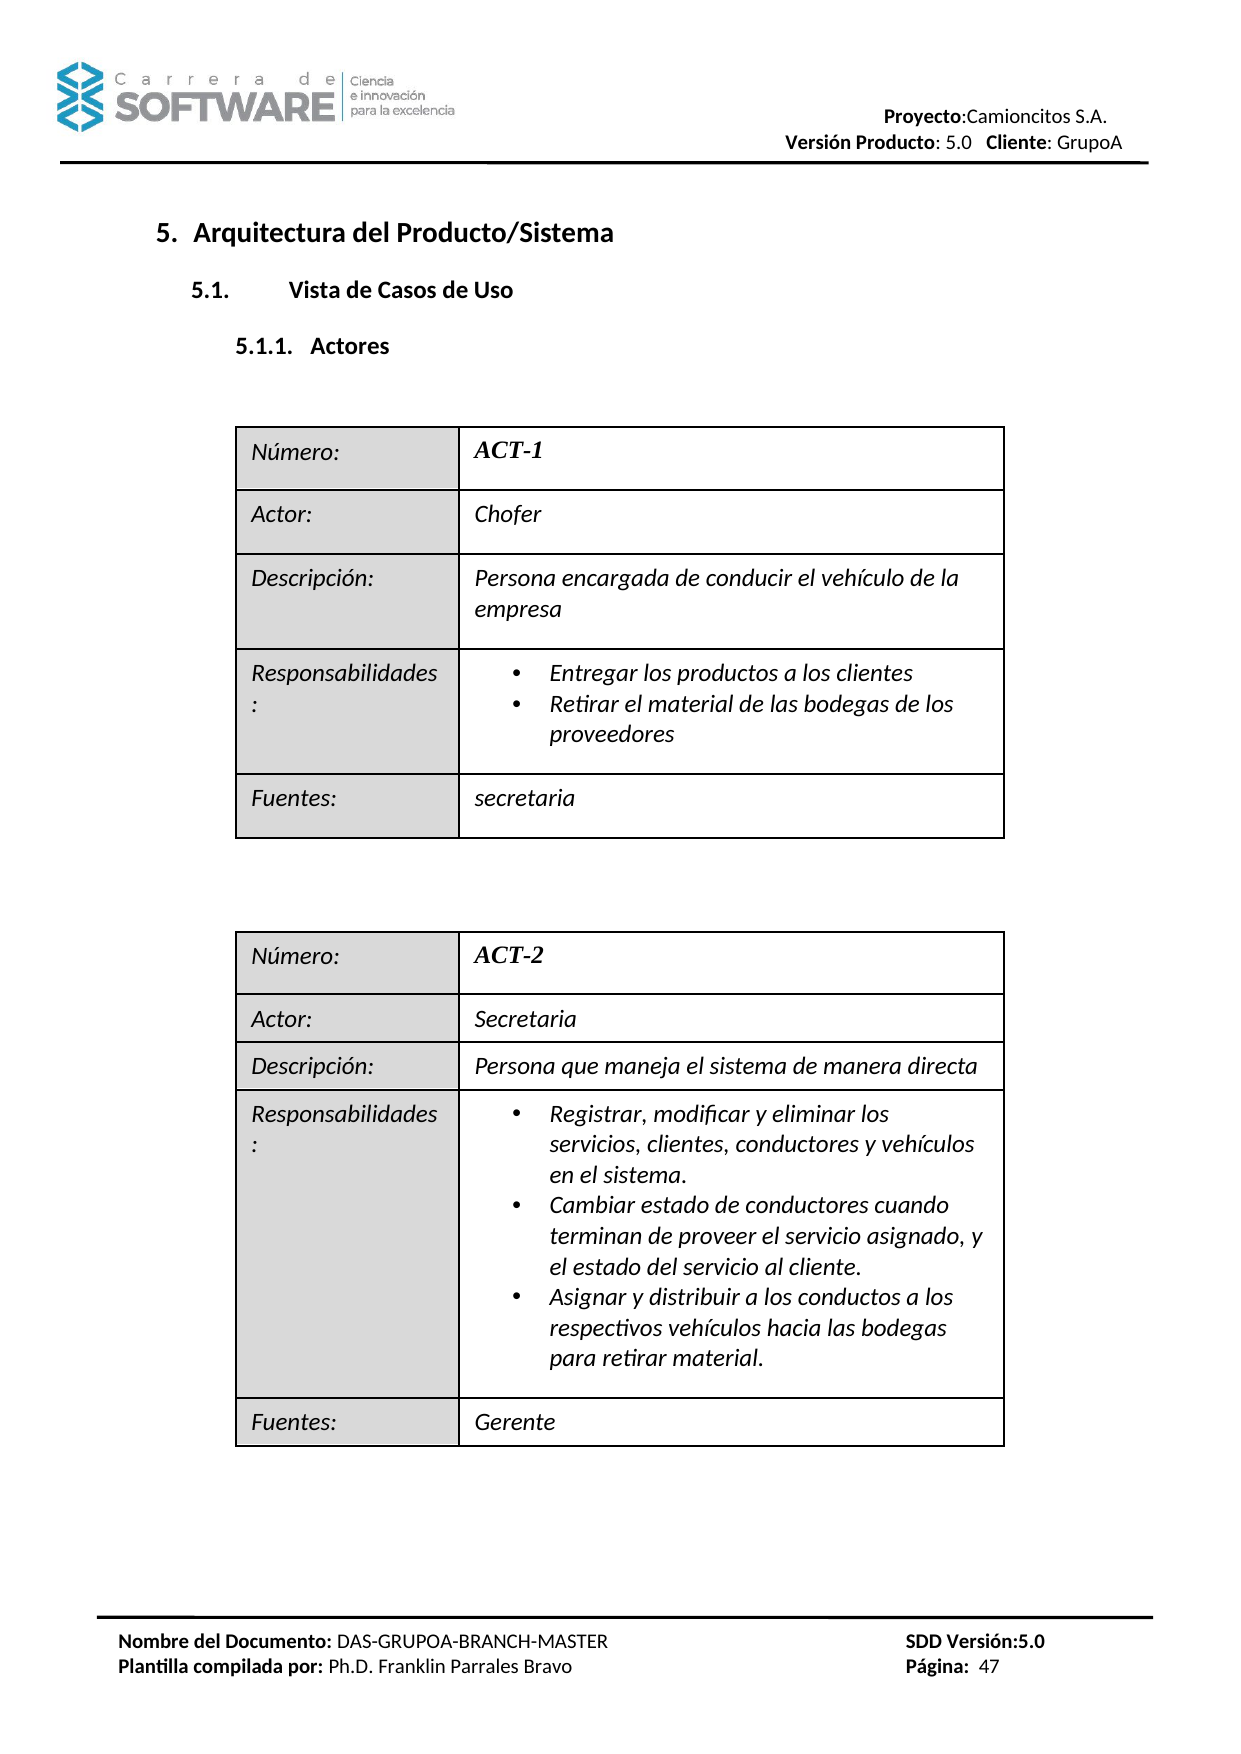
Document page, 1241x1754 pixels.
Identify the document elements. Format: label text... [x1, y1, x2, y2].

table_cell Secretaria [460, 995, 1003, 1041]
table_cell Responsabilidades: [237, 1091, 458, 1397]
table_cell Responsabilidades: [237, 650, 458, 773]
table_header Número: [237, 428, 458, 488]
table_cell Descripción: [237, 1043, 458, 1088]
subtitle Actores [235, 330, 1122, 361]
table_cell Registrar, modificar y eliminar los servicios, clientes, conductores y vehículos en el sistema. Cambiar estado de conductores cuando terminan de proveer el servicio asignado, y el estado del servicio al cliente. Asignar y distribuir a los conductos a los respectivos vehículos hacia las bodegas para retirar material. [460, 1091, 1003, 1397]
subtitle Vista de Casos de Uso [191, 274, 1122, 305]
table_cell Descripción: [237, 555, 458, 648]
table_cell Persona que maneja el sistema de manera directa [460, 1043, 1003, 1088]
table_cell Persona encargada de conducir el vehículo de la empresa [460, 555, 1003, 648]
table_cell Entregar los productos a los clientes Retirar el material de las bodegas de los proveedores [460, 650, 1003, 773]
table_cell secretaria [460, 775, 1003, 837]
table_header ACT-2 [460, 933, 1003, 993]
table_header Número: [237, 933, 458, 993]
table_cell Chofer [460, 491, 1003, 553]
table_cell Fuentes: [237, 1399, 458, 1444]
table_cell Actor: [237, 995, 458, 1041]
picture [46, 46, 461, 154]
table_cell Fuentes: [237, 775, 458, 837]
subtitle Arquitectura del Producto/Sistema [156, 214, 1122, 249]
table_cell Actor: [237, 491, 458, 553]
table_cell Gerente [460, 1399, 1003, 1444]
table_header ACT-1 [460, 428, 1003, 488]
